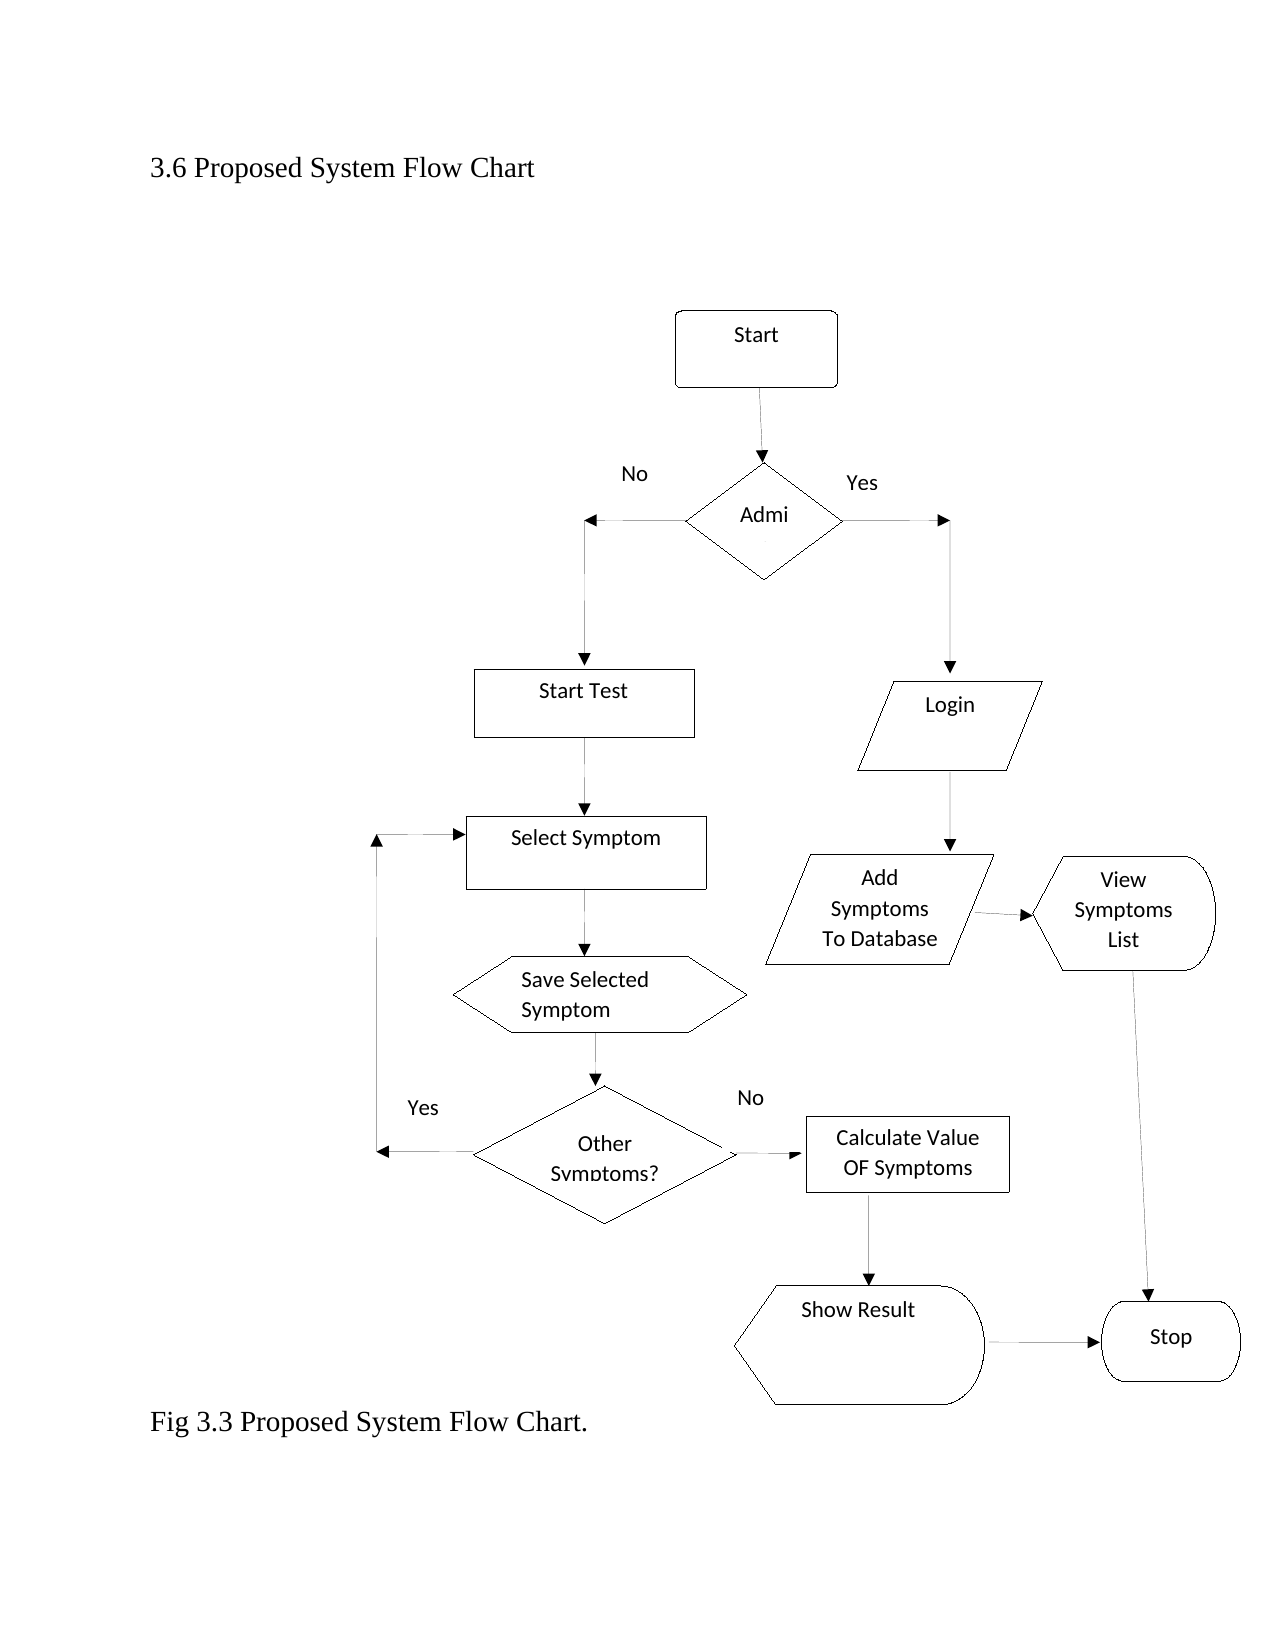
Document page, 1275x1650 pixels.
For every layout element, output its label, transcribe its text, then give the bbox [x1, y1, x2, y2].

text Fig 3.3 Proposed System Flow Chart. [150, 1404, 1125, 1437]
text 3.6 Proposed System Flow Chart [150, 150, 1125, 183]
